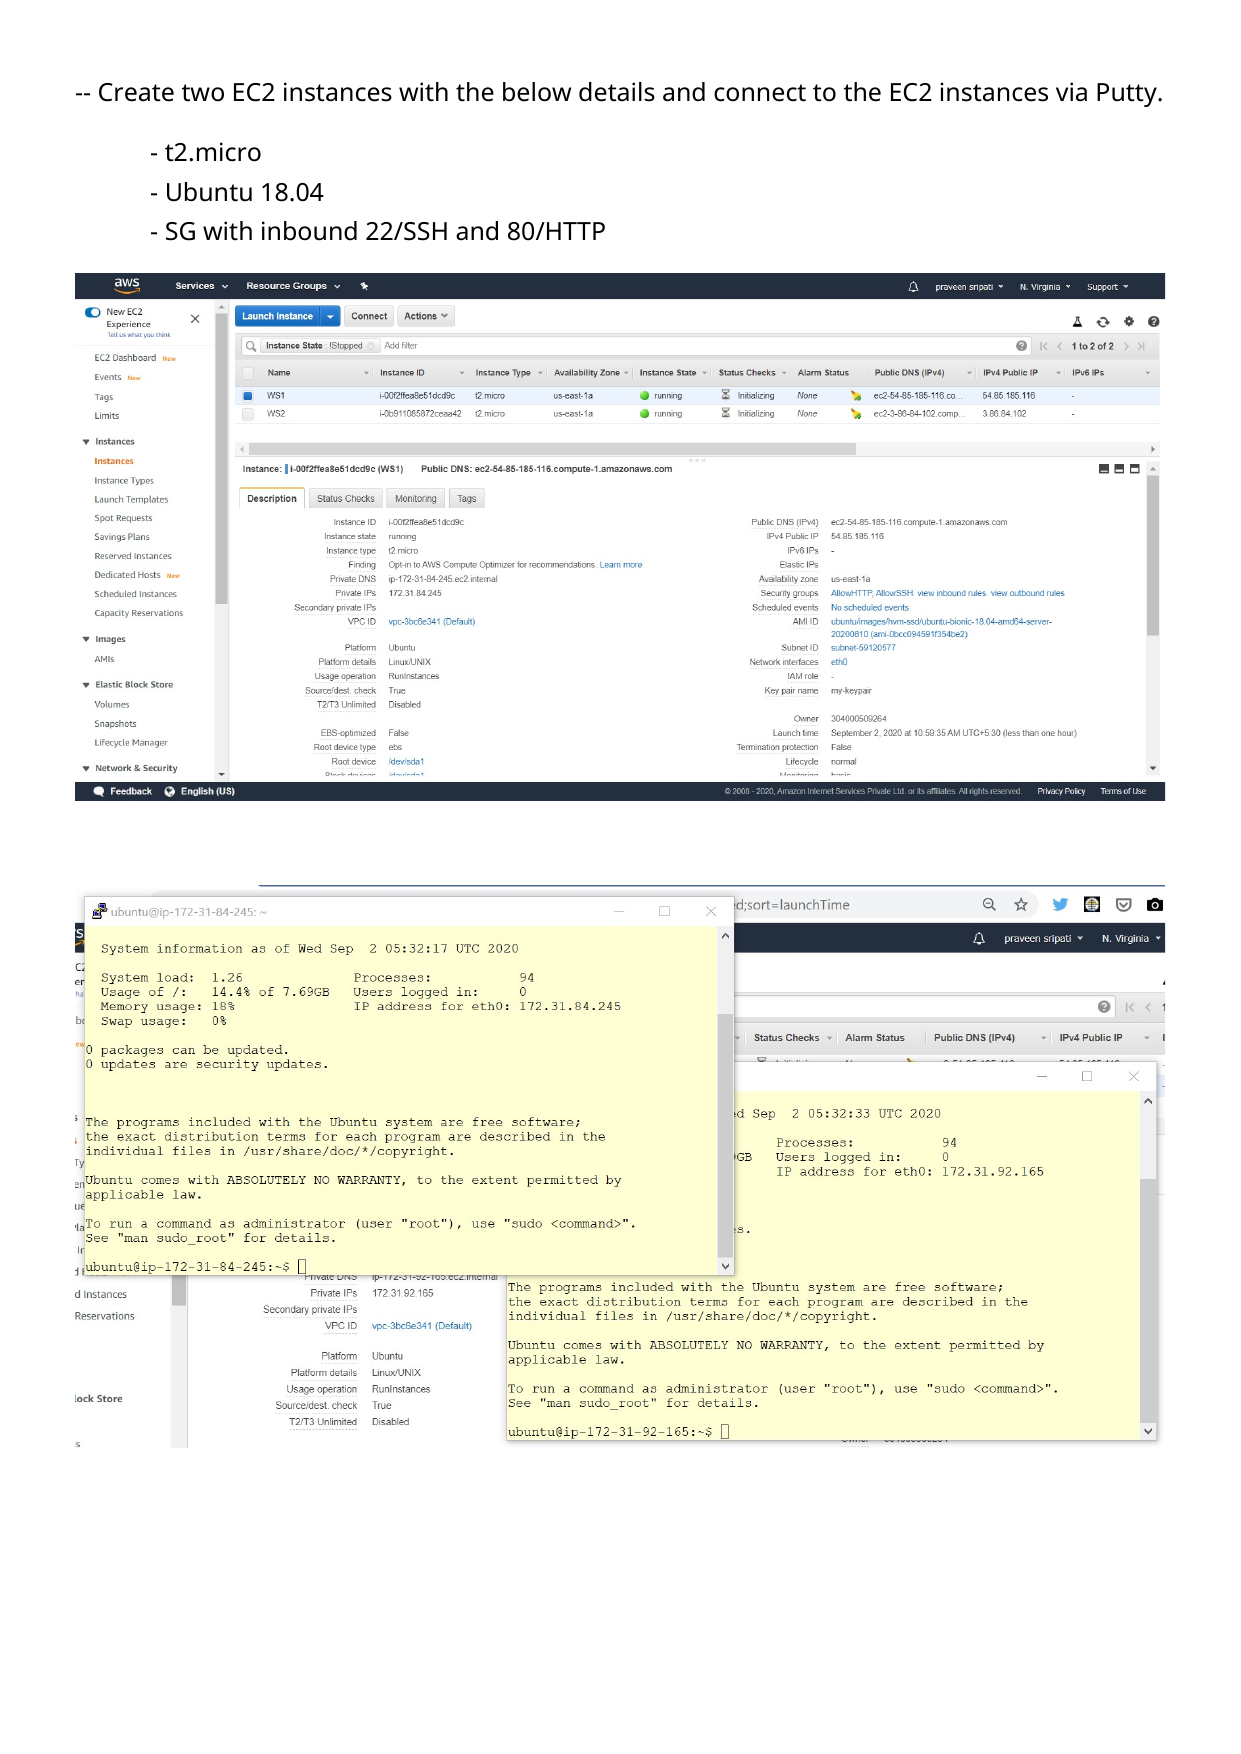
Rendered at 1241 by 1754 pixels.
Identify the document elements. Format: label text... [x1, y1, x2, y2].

picture [75, 885, 1166, 1448]
text - t2.micro - Ubuntu 18.04 - SG with inbound 22/SSH and 80/HTTP [75, 135, 1165, 247]
picture [75, 273, 1166, 801]
text -- Create two EC2 instances with the below details and connect to the EC2 instances via Putty. [75, 75, 1165, 109]
